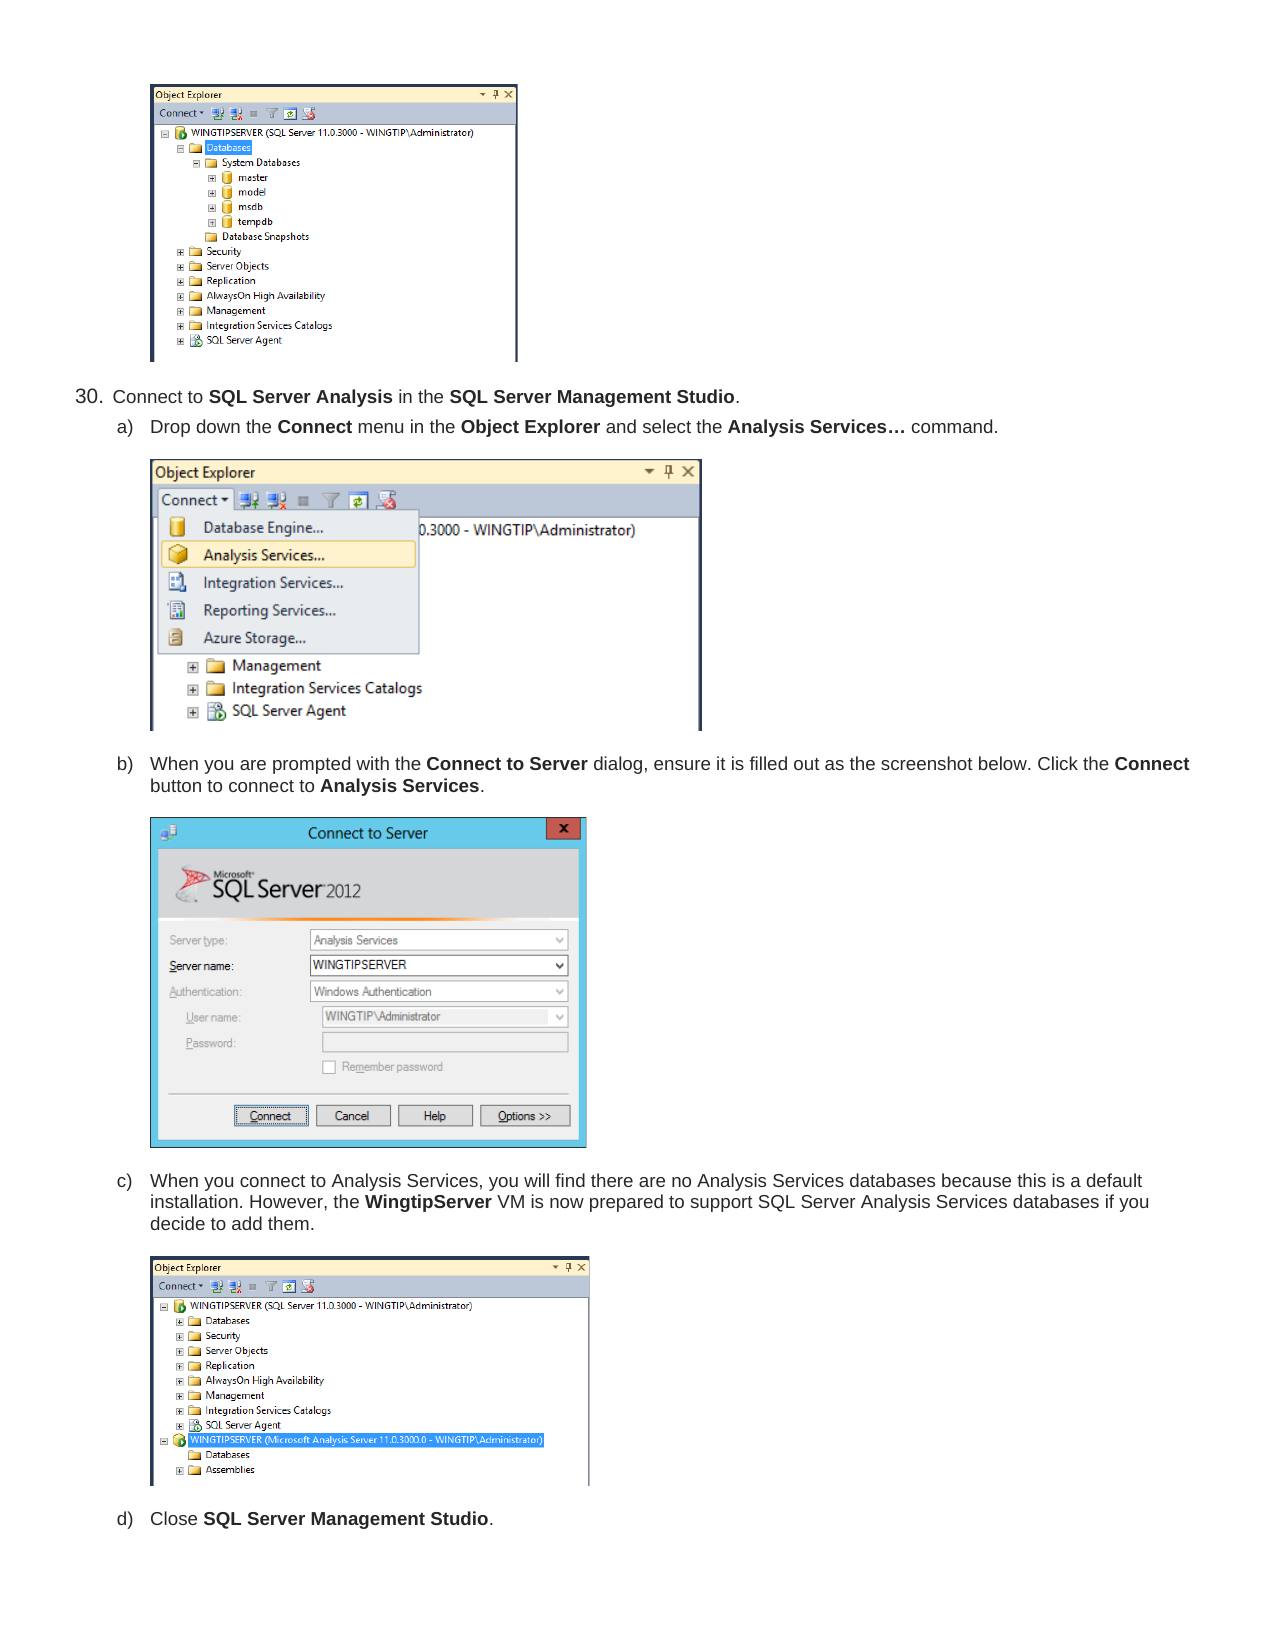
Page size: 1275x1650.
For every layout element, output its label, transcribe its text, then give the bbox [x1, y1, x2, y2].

picture [150, 817, 587, 1148]
text Connect to SQL Server Analysis in the SQL Server Management Studio. [75, 384, 1200, 408]
text Drop down the Connect menu in the Object Explorer and select the Analysis Services… command. [117, 416, 1200, 438]
text When you connect to Analysis Services, you will find there are no Analysis Services databases because this is a default installation. However, the WingtipServer VM is now prepared to support SQL Server Analysis Services databases if you decide to add them. [117, 1170, 1200, 1234]
picture [150, 459, 702, 731]
picture [150, 1256, 590, 1486]
picture [150, 84, 518, 362]
text When you are prompted with the Connect to Server dialog, ensure it is filled out as the screenshot below. Click the Connect button to connect to Analysis Services. [117, 753, 1200, 796]
text Close SQL Server Management Studio. [117, 1508, 1200, 1529]
